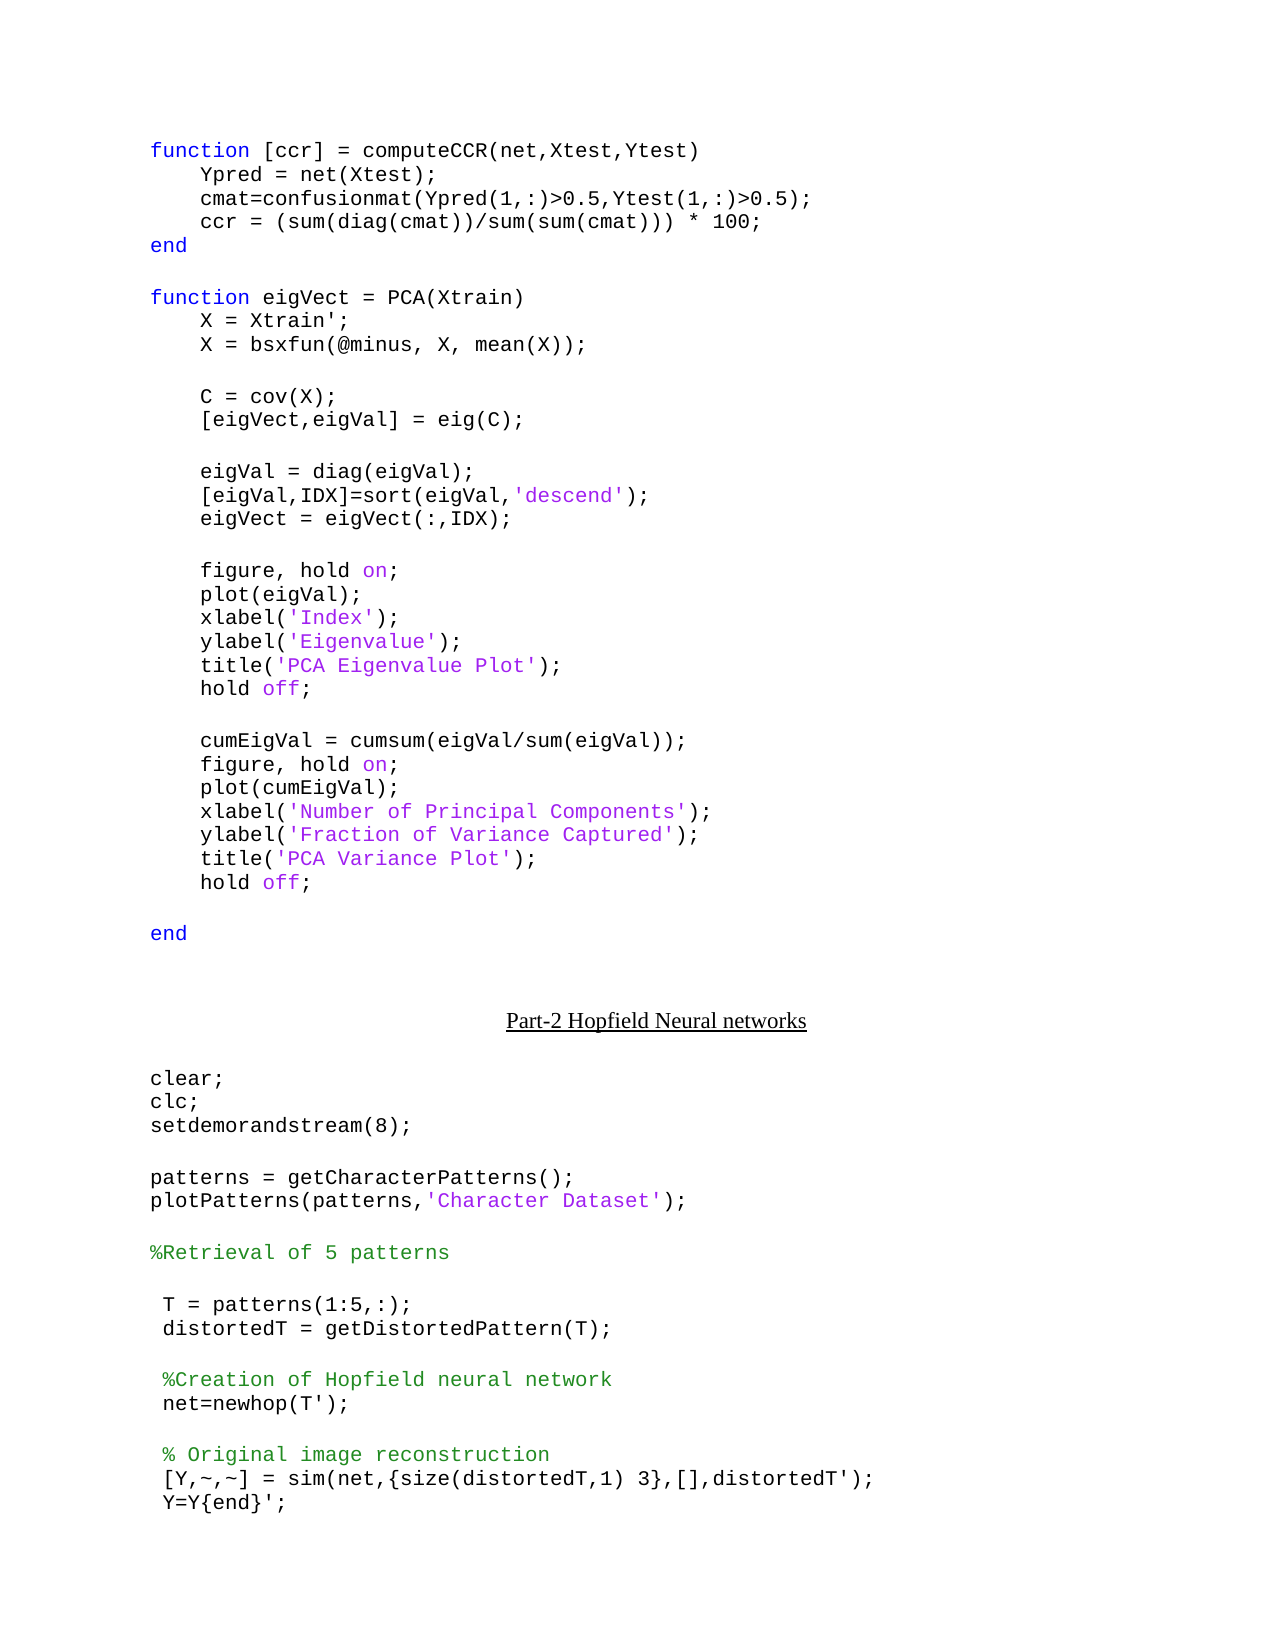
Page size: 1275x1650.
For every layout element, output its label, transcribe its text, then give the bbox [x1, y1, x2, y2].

text [eigVect,eigVal] = eig(C); [150, 409, 1125, 433]
text xlabel('Index'); [150, 607, 1125, 631]
text ylabel('Fraction of Variance Captured'); [150, 824, 1125, 848]
text distortedT = getDistortedPattern(T); [150, 1317, 1125, 1341]
text end [150, 235, 1125, 259]
text X = bsxfun(@minus, X, mean(X)); [150, 334, 1125, 358]
text setdemorandstream(8); [150, 1115, 1125, 1139]
text T = patterns(1:5,:); [150, 1294, 1125, 1317]
text Ypred = net(Xtest); [150, 164, 1125, 188]
text function eigVect = PCA(Xtrain) [150, 287, 1125, 310]
text [Y,~,~] = sim(net,{size(distortedT,1) 3},[],distortedT'); [150, 1468, 1125, 1492]
text clc; [150, 1092, 1125, 1115]
text function [ccr] = computeCCR(net,Xtest,Ytest) [150, 141, 1125, 164]
text X = Xtrain'; [150, 310, 1125, 334]
text title('PCA Variance Plot'); [150, 848, 1125, 872]
text [eigVal,IDX]=sort(eigVal,'descend'); [150, 485, 1125, 508]
text ccr = (sum(diag(cmat))/sum(sum(cmat))) * 100; [150, 211, 1125, 235]
text eigVect = eigVect(:,IDX); [150, 508, 1125, 532]
text Y=Y{end}'; [150, 1492, 1125, 1515]
text hold off; [150, 872, 1125, 895]
text xlabel('Number of Principal Components'); [150, 801, 1125, 824]
text hold off; [150, 678, 1125, 702]
text % Original image reconstruction [150, 1444, 1125, 1468]
text end [150, 923, 1125, 947]
text patterns = getCharacterPatterns(); [150, 1167, 1125, 1191]
text ylabel('Eigenvalue'); [150, 631, 1125, 654]
text title('PCA Eigenvalue Plot'); [150, 654, 1125, 678]
text clear; [150, 1068, 1125, 1092]
text plot(cumEigVal); [150, 777, 1125, 801]
text figure, hold on; [150, 560, 1125, 584]
text plotPatterns(patterns,'Character Dataset'); [150, 1191, 1125, 1214]
text %Creation of Hopfield neural network [150, 1369, 1125, 1393]
text C = cov(X); [150, 386, 1125, 409]
text figure, hold on; [150, 753, 1125, 777]
text Part-2 Hopfield Neural networks [187, 1007, 1125, 1034]
text cumEigVal = cumsum(eigVal/sum(eigVal)); [150, 730, 1125, 753]
text %Retrieval of 5 patterns [150, 1242, 1125, 1266]
text cmat=confusionmat(Ypred(1,:)>0.5,Ytest(1,:)>0.5); [150, 188, 1125, 211]
text net=newhop(T'); [150, 1393, 1125, 1416]
text eigVal = diag(eigVal); [150, 461, 1125, 485]
text plot(eigVal); [150, 584, 1125, 607]
